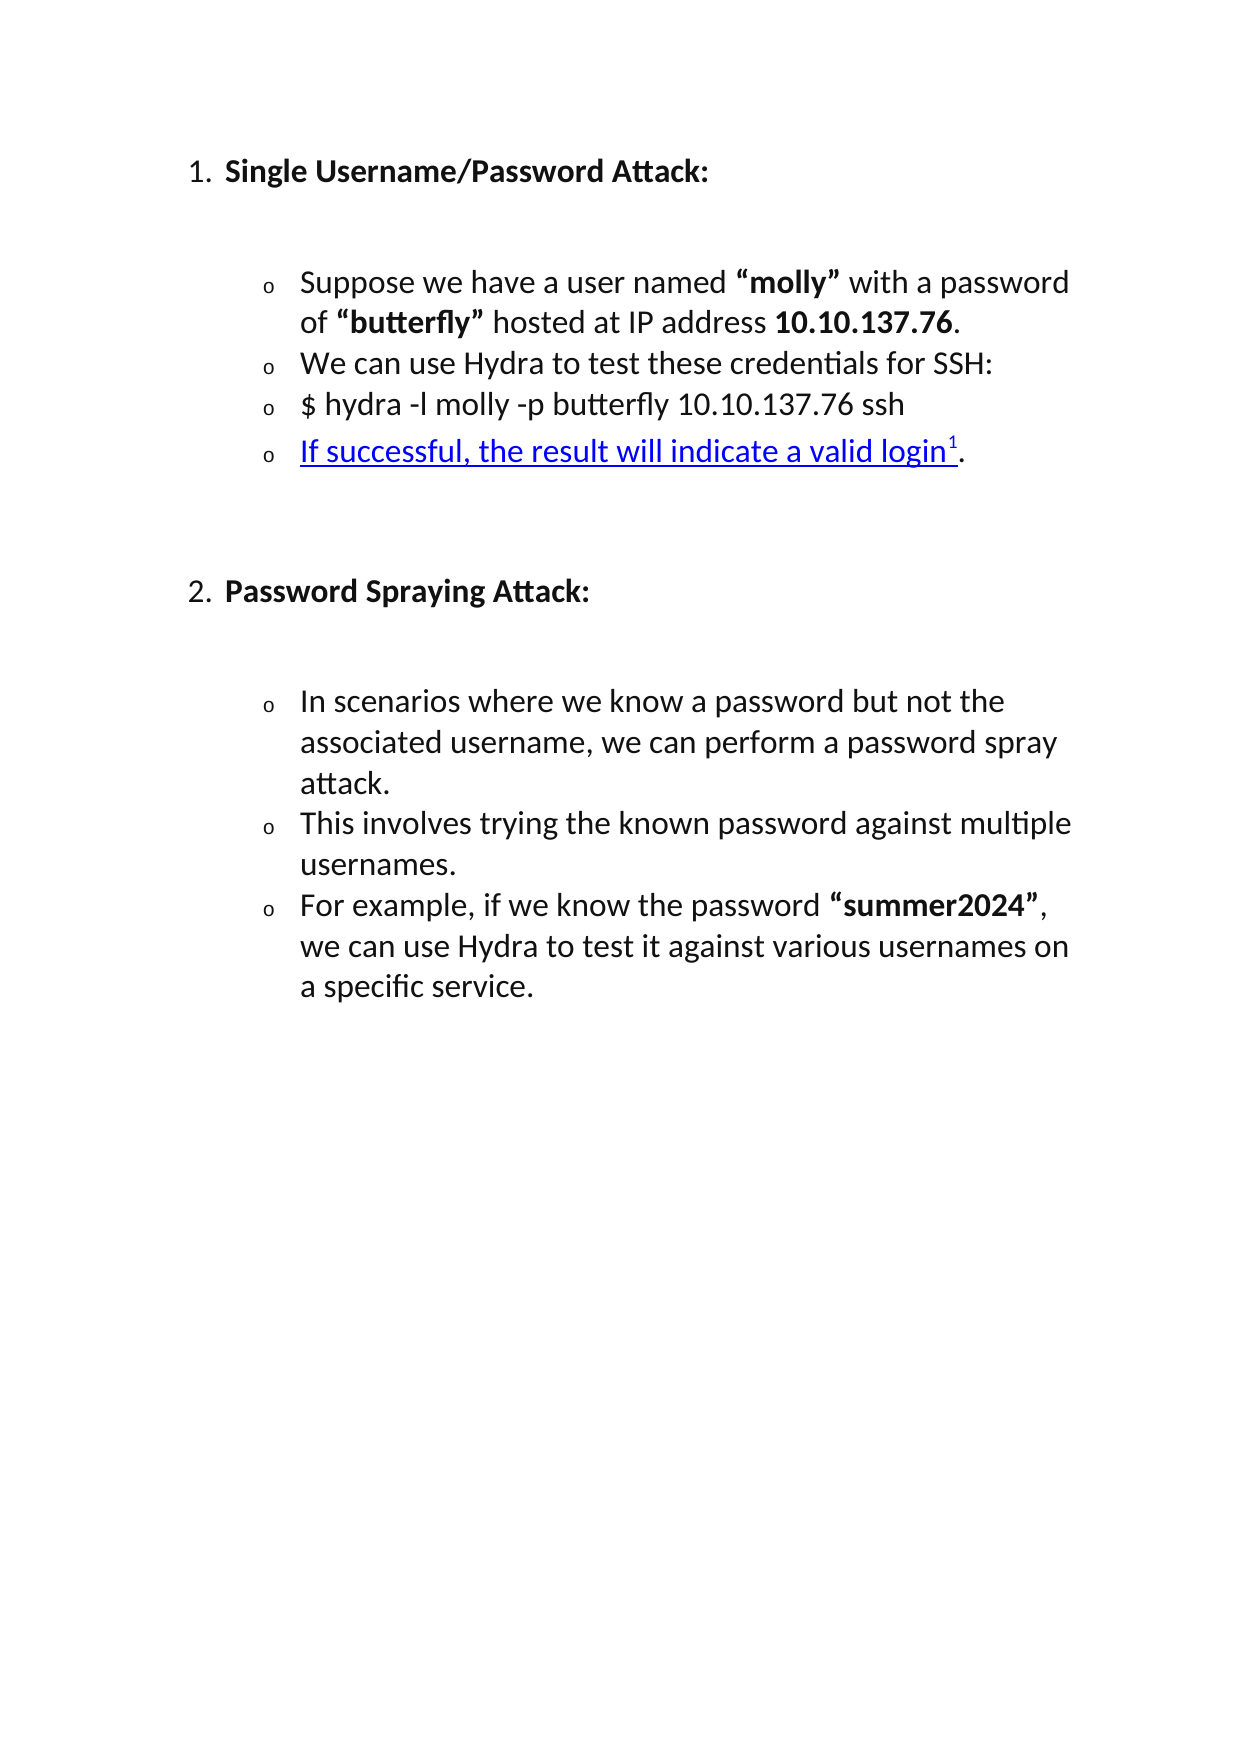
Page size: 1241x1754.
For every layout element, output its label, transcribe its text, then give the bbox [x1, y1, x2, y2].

list Single Username/Password Attack: [187, 150, 1090, 191]
list $ hydra -l molly -p butterfly 10.10.137.76 ssh [262, 383, 1090, 423]
list For example, if we know the password “summer2024”, we can use Hydra to test it against various usernames on a specific service. [262, 884, 1090, 1006]
list In scenarios where we know a password but not the associated username, we can perform a password spray attack. [262, 680, 1090, 802]
list We can use Hydra to test these credentials for SSH: [262, 342, 1090, 383]
list If successful, the result will indicate a valid login1. [262, 430, 1090, 471]
list Password Spraying Attack: [187, 569, 1090, 610]
list This involves trying the known password against multiple usernames. [262, 802, 1090, 884]
list Suppose we have a user named “molly” with a password of “butterfly” hosted at IP address 10.10.137.76. [262, 261, 1090, 342]
